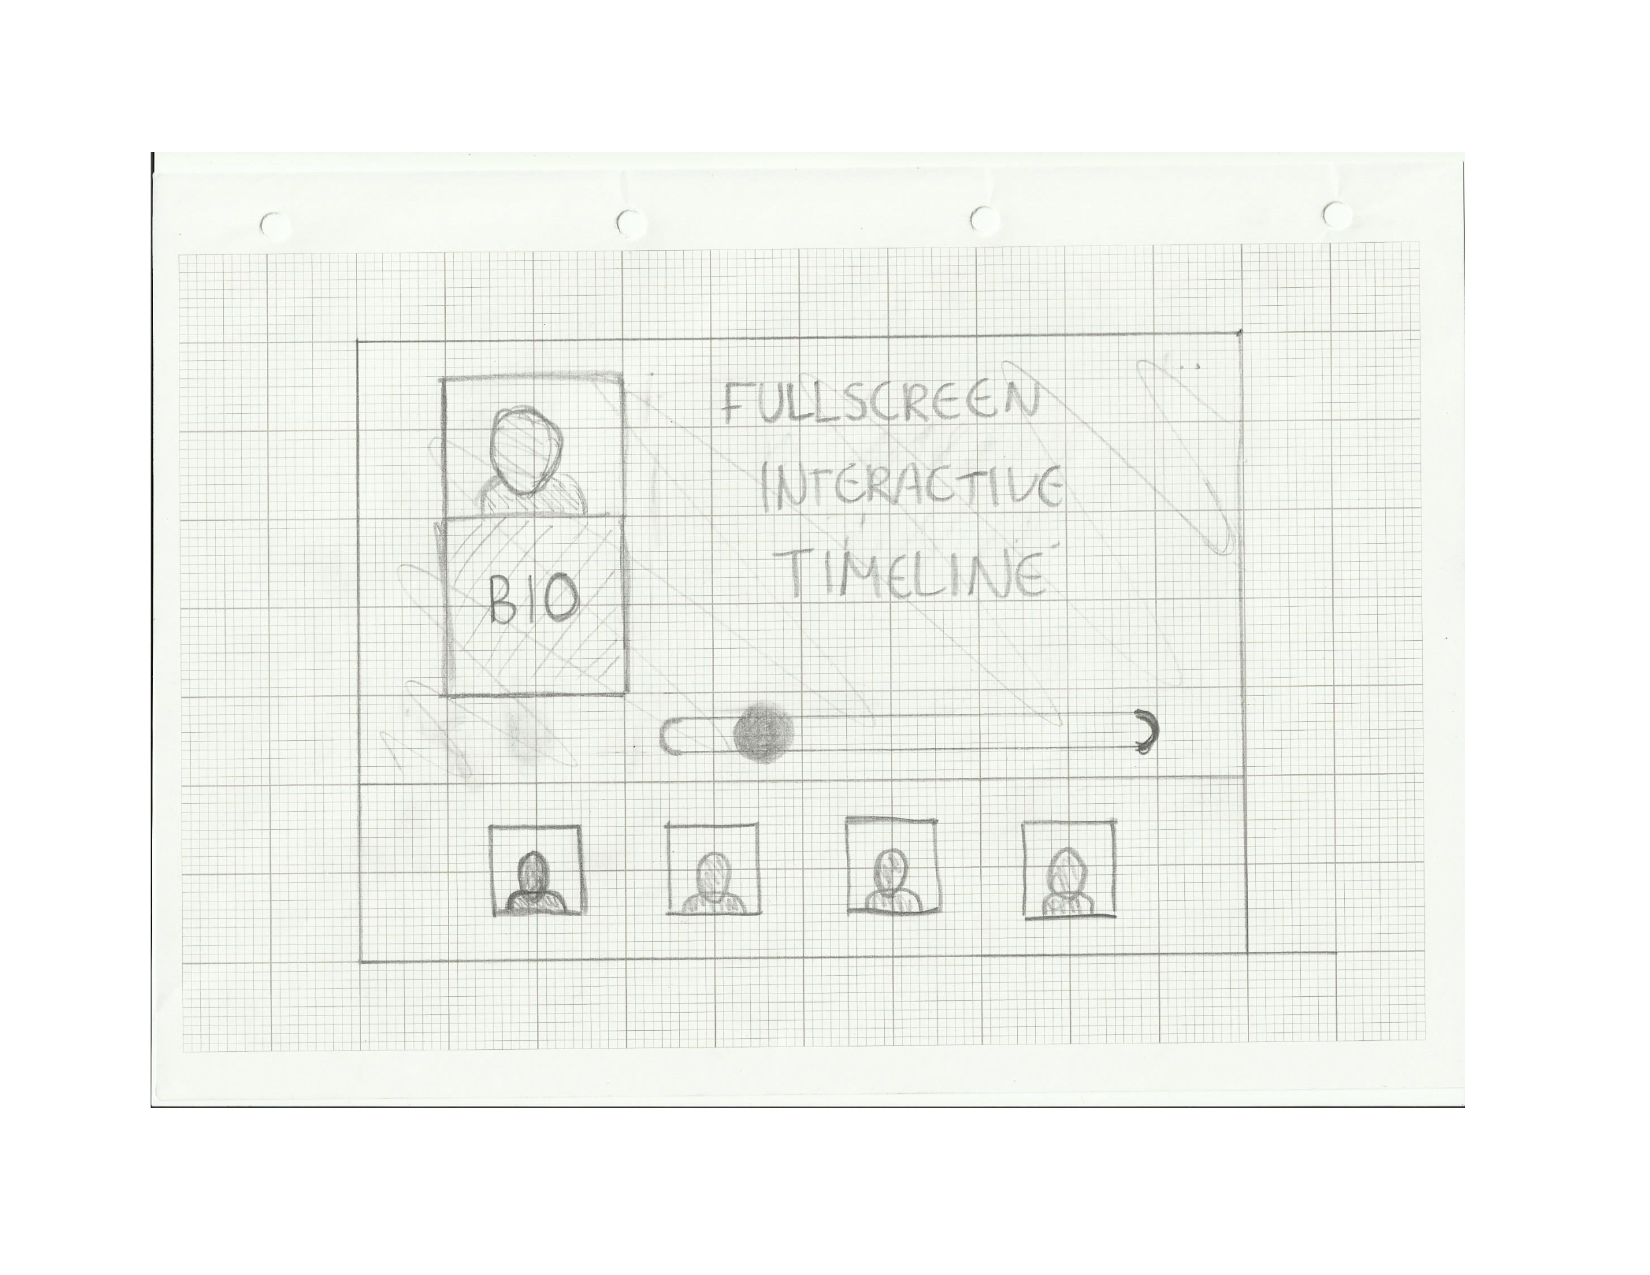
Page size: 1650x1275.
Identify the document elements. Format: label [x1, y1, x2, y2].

picture [152, 153, 1464, 1107]
